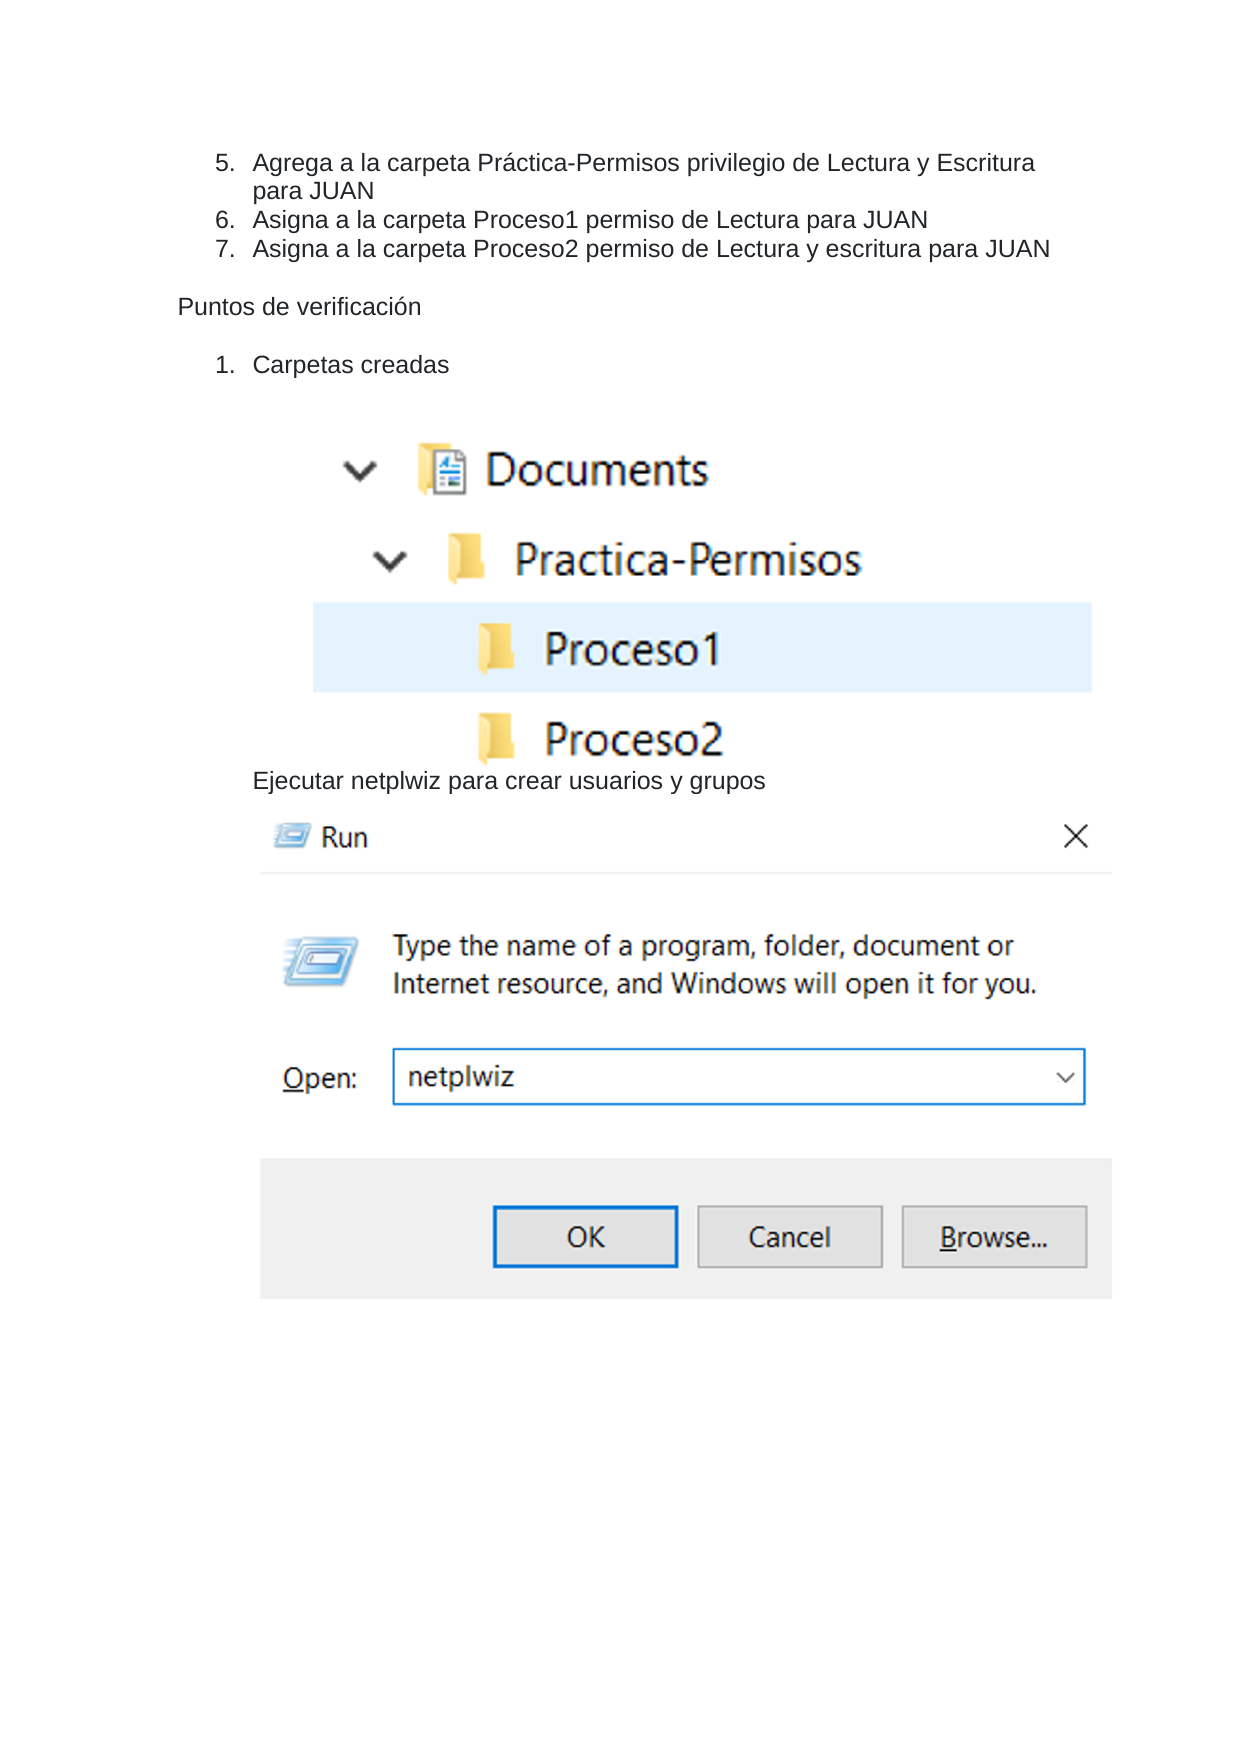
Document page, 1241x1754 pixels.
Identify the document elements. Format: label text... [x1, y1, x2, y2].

picture [252, 794, 1138, 1299]
list Asigna a la carpeta Proceso2 permiso de Lectura y escritura para JUAN [215, 234, 1063, 263]
list Agrega a la carpeta Práctica-Permisos privilegio de Lectura y Escritura para JUAN [215, 148, 1063, 205]
subtitle Puntos de verificación [177, 292, 1063, 321]
picture [252, 378, 1138, 766]
list Asigna a la carpeta Proceso1 permiso de Lectura para JUAN [215, 205, 1063, 234]
